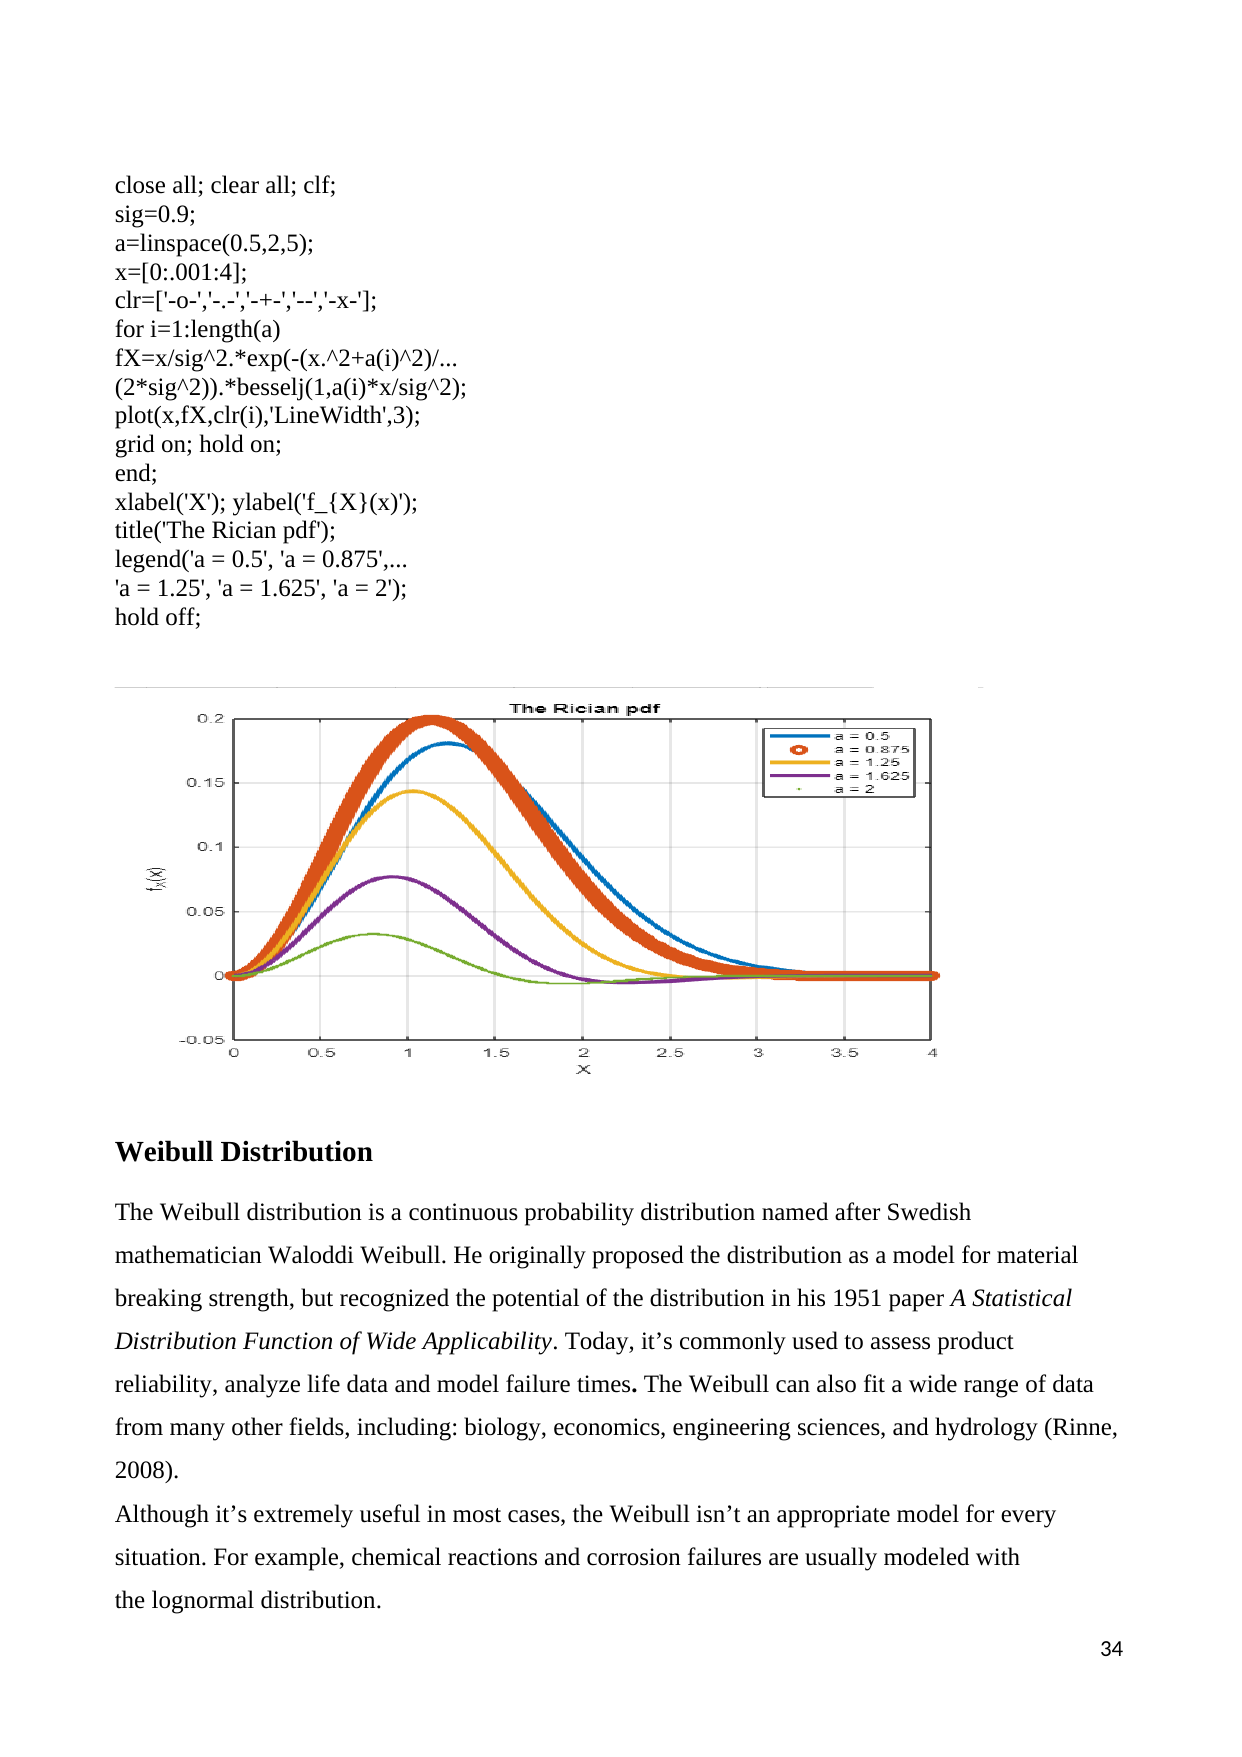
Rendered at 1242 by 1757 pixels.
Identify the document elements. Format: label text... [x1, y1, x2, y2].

text Weibull Distribution [114, 1134, 1123, 1168]
text xlabel('X'); ylabel('f_{X}(x)'); [114, 487, 1123, 515]
text (2*sig^2)).*besselj(1,a(i)*x/sig^2); [114, 372, 1123, 400]
text a=linspace(0.5,2,5); [114, 228, 1123, 257]
text sig=0.9; [114, 199, 1123, 228]
text end; [114, 458, 1123, 487]
picture [114, 687, 984, 1077]
text Although it’s extremely useful in most cases, the Weibull isn’t an appropriate model for every situation. For example, chemical reactions and corrosion failures are usually modeled with the lognormal distribution. [114, 1499, 1123, 1614]
text title('The Rician pdf'); [114, 515, 1123, 544]
text 'a = 1.25', 'a = 1.625', 'a = 2'); [114, 573, 1123, 602]
text x=[0:.001:4]; [114, 257, 1123, 285]
text for i=1:length(a) [114, 314, 1123, 343]
text legend('a = 0.5', 'a = 0.875',... [114, 544, 1123, 573]
text close all; clear all; clf; [114, 170, 1123, 199]
text The Weibull distribution is a continuous probability distribution named after Swedish mathematician Waloddi Weibull. He originally proposed the distribution as a model for material breaking strength, but recognized the potential of the distribution in his 1951 paper A Statistical Distribution Function of Wide Applicability. Today, it’s commonly used to assess product reliability, analyze life data and model failure times. The Weibull can also fit a wide range of data from many other fields, including: biology, economics, engineering sciences, and hydrology (Rinne, 2008). [114, 1197, 1123, 1484]
text clr=['-o-','-.-','-+-','--','-x-']; [114, 285, 1123, 314]
text hold off; [114, 602, 1123, 630]
text grid on; hold on; [114, 429, 1123, 458]
text plot(x,fX,clr(i),'LineWidth',3); [114, 400, 1123, 429]
text fX=x/sig^2.*exp(-(x.^2+a(i)^2)/... [114, 343, 1123, 372]
